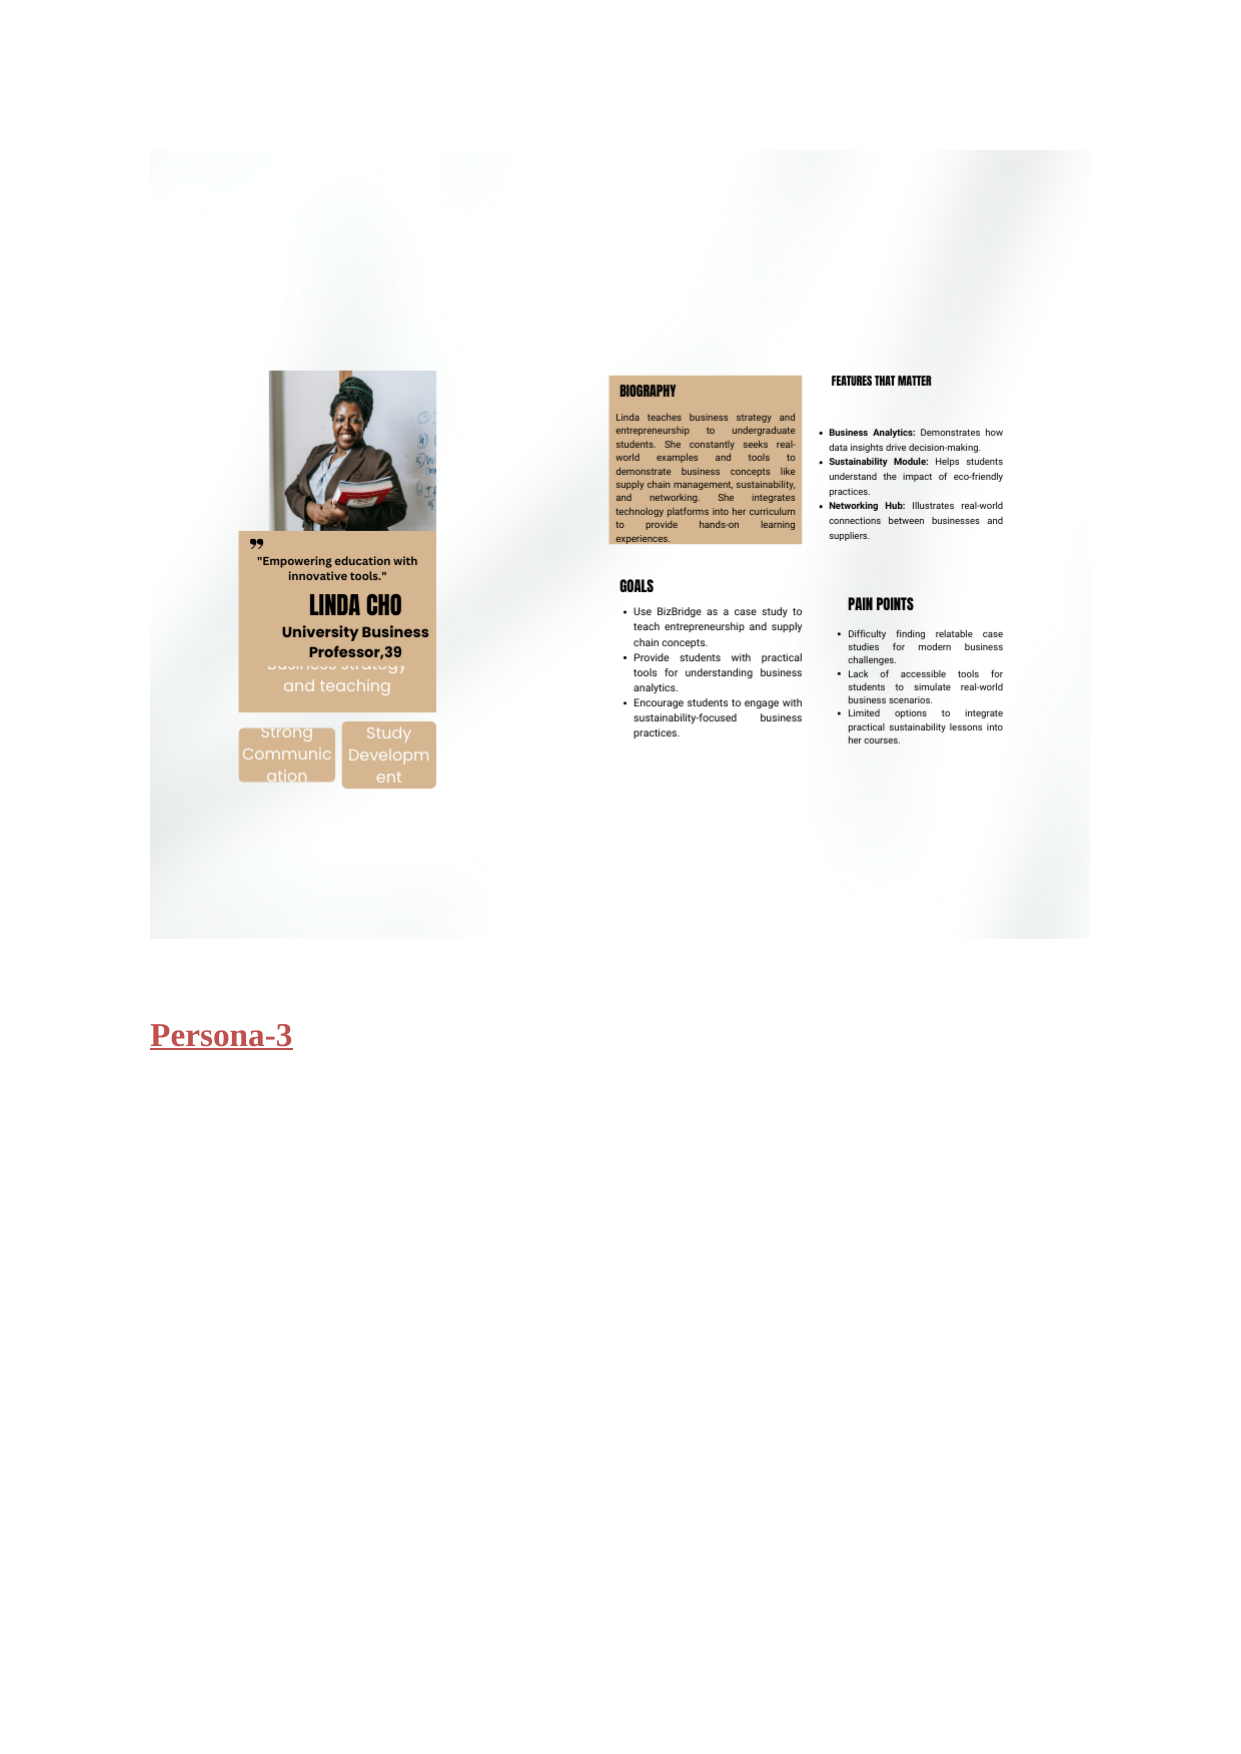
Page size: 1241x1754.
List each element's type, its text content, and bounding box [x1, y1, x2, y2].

text Persona-3 [150, 1015, 1090, 1053]
picture [150, 150, 1091, 939]
